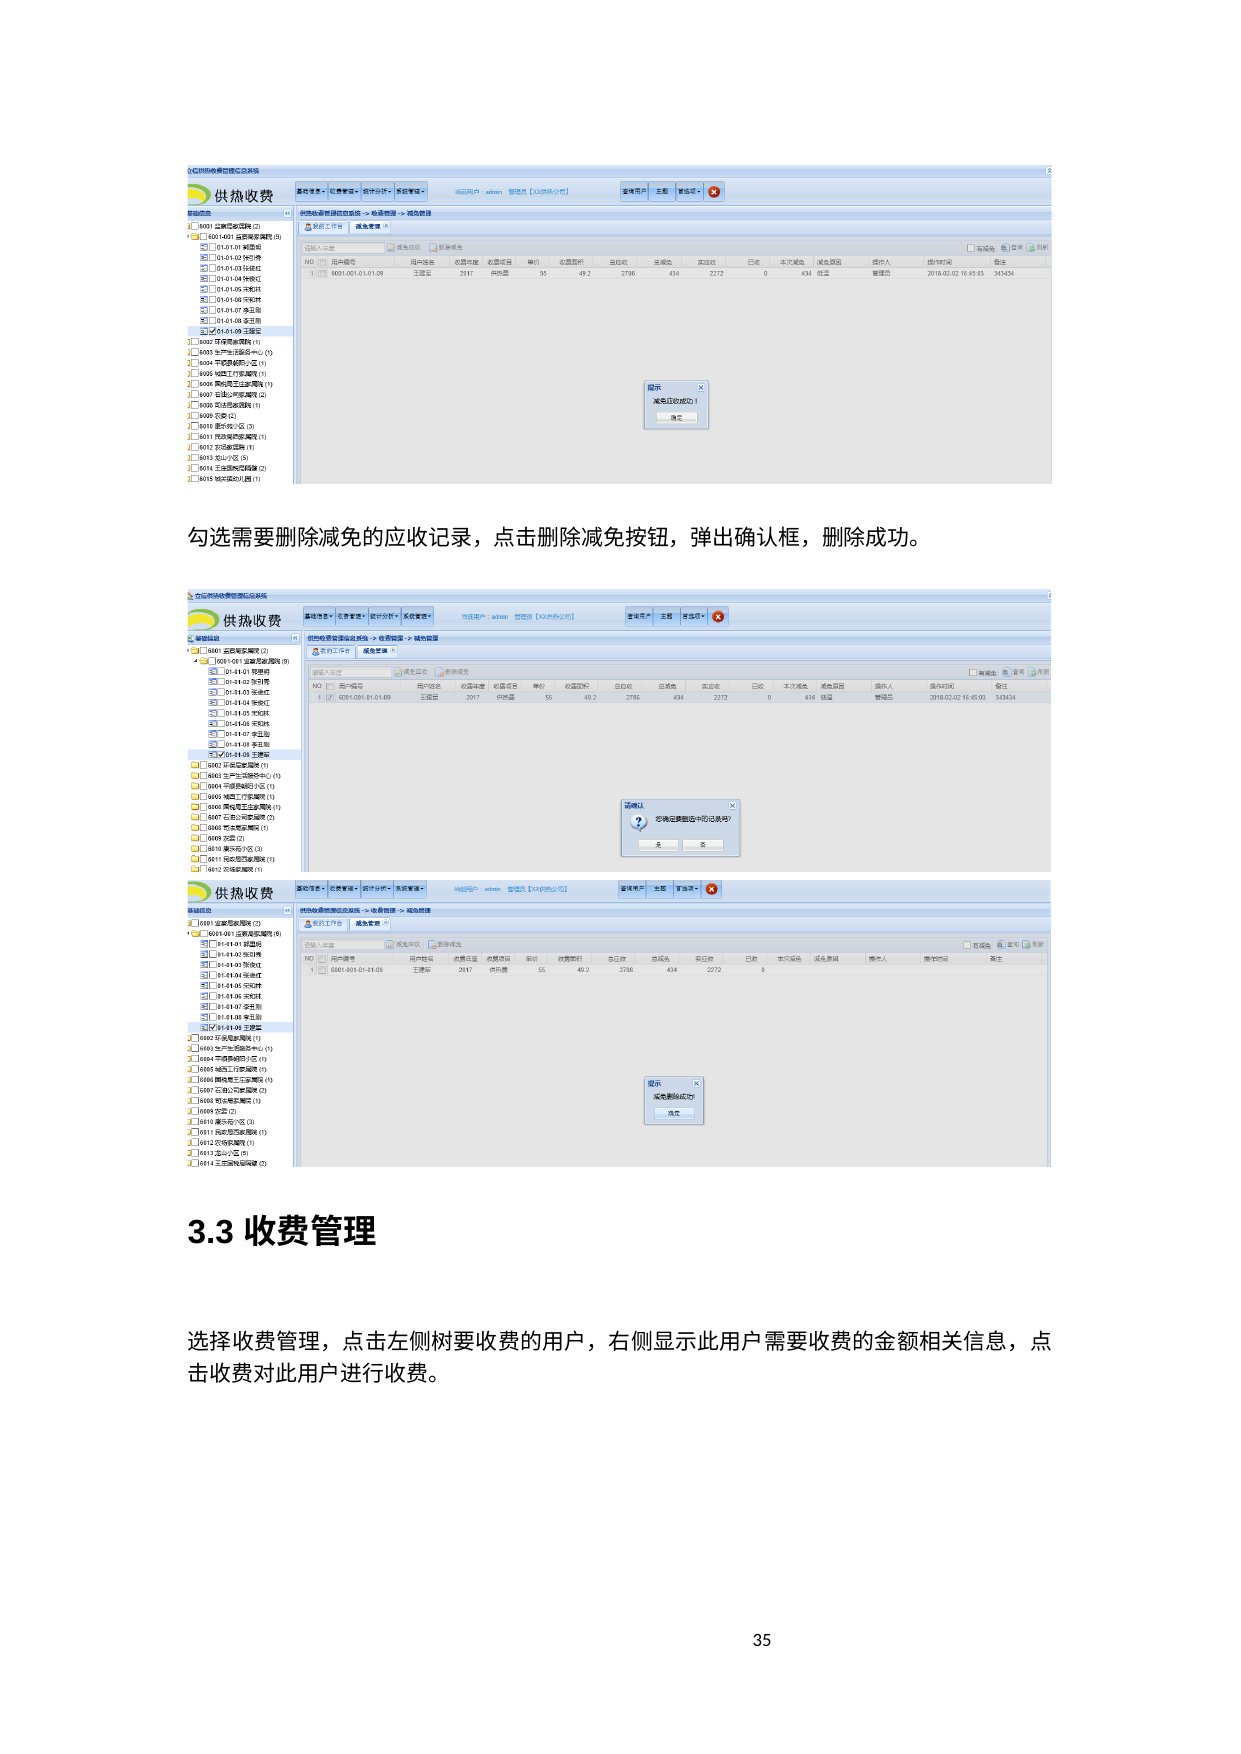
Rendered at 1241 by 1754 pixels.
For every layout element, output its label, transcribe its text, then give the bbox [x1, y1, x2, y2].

text 勾选需要删除减免的应收记录，点击删除减免按钮，弹出确认框，删除成功。 [187, 519, 1053, 552]
subtitle 3.3 收费管理 [187, 1197, 1053, 1262]
picture [187, 880, 1051, 1167]
picture [187, 589, 1051, 872]
text 选择收费管理，点击左侧树要收费的用户，右侧显示此用户需要收费的金额相关信息，点击收费对此用户进行收费。 [187, 1323, 1053, 1388]
picture [187, 165, 1052, 484]
